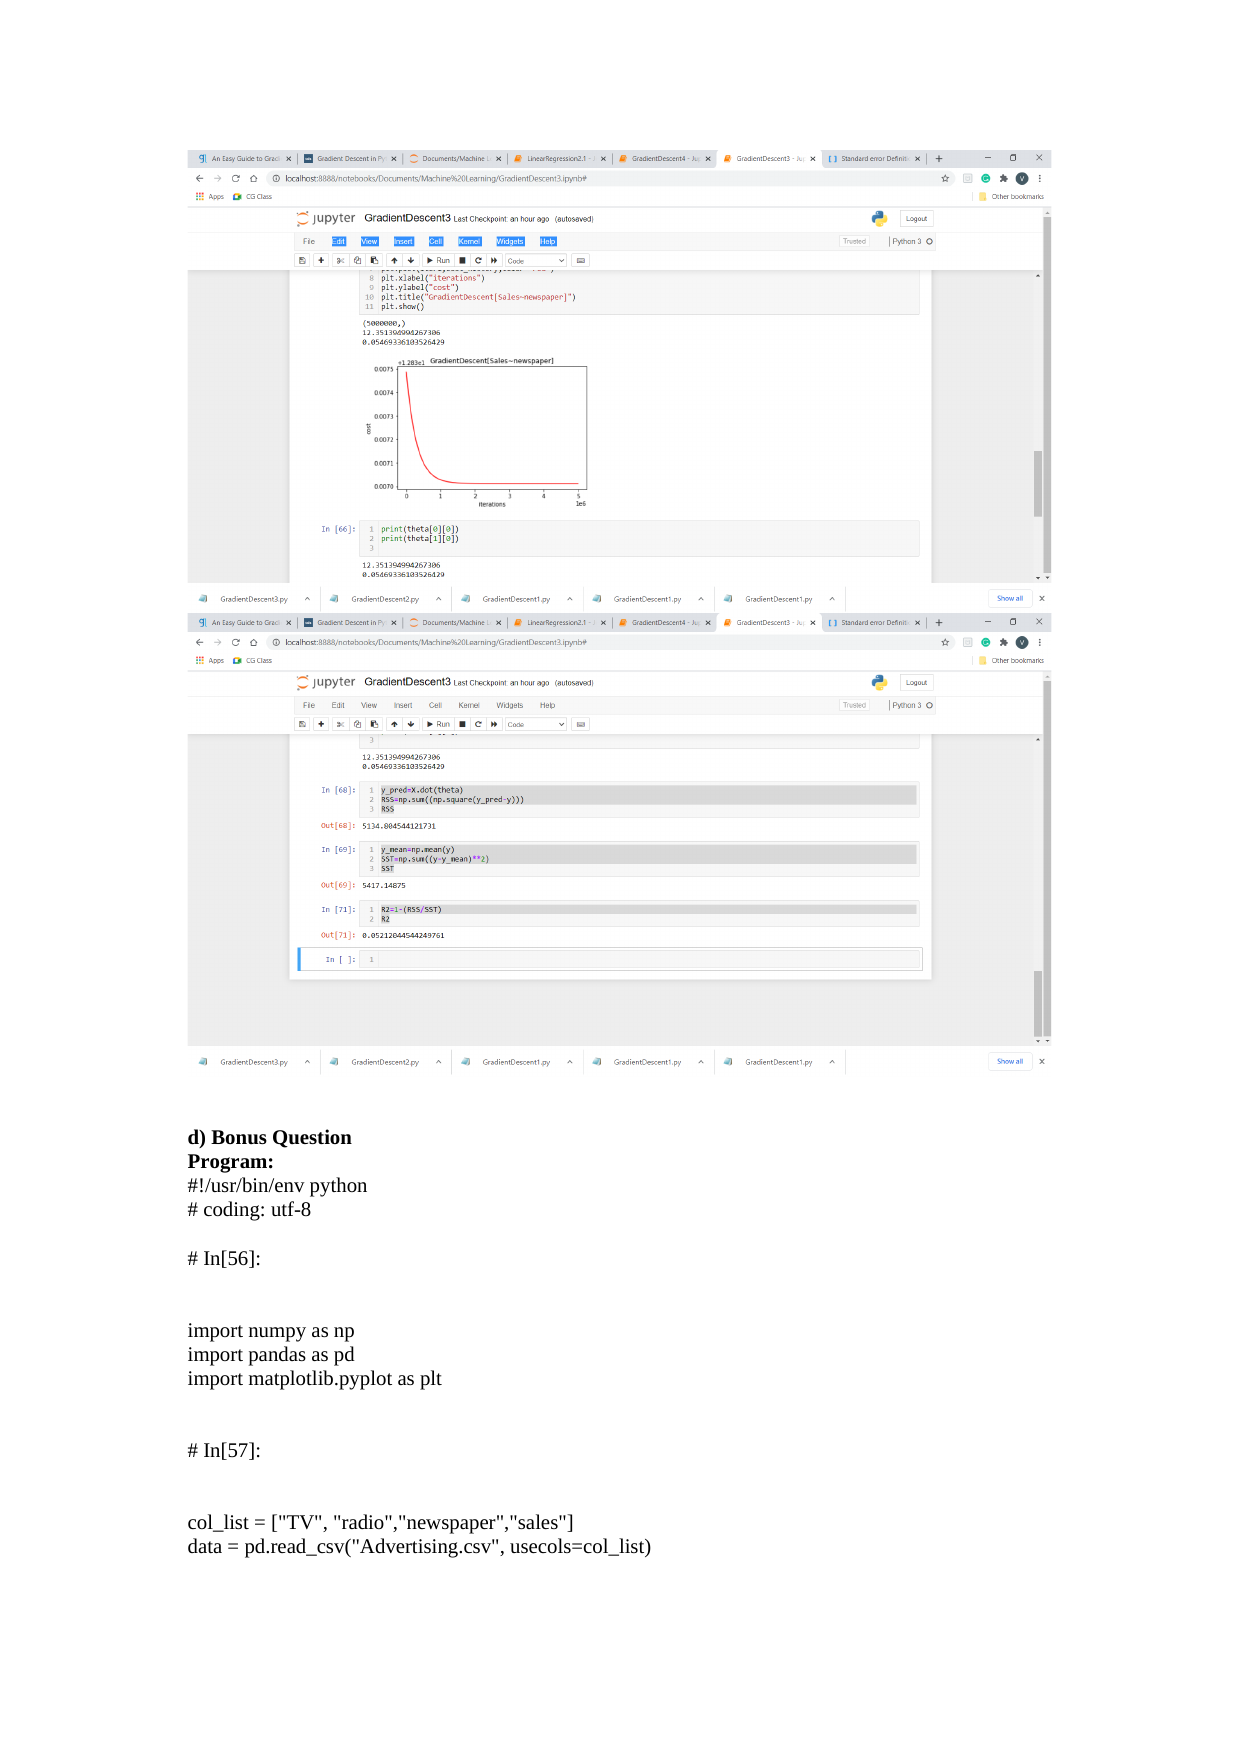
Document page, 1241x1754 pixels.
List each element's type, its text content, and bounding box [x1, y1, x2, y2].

list Program: [187, 1149, 1053, 1173]
text data = pd.read_csv("Advertising.csv", usecols=col_list) [187, 1534, 1053, 1558]
text # In[56]: [187, 1246, 1053, 1269]
text import matplotlib.pyplot as plt [187, 1366, 1053, 1390]
list Bonus Question [187, 1125, 1053, 1149]
text import pandas as pd [187, 1342, 1053, 1366]
text # coding: utf-8 [187, 1197, 1053, 1221]
text #!/usr/bin/env python [187, 1173, 1053, 1197]
picture [187, 150, 1052, 1077]
text # In[57]: [187, 1438, 1053, 1462]
text import numpy as np [187, 1318, 1053, 1342]
text col_list = ["TV", "radio","newspaper","sales"] [187, 1510, 1053, 1534]
